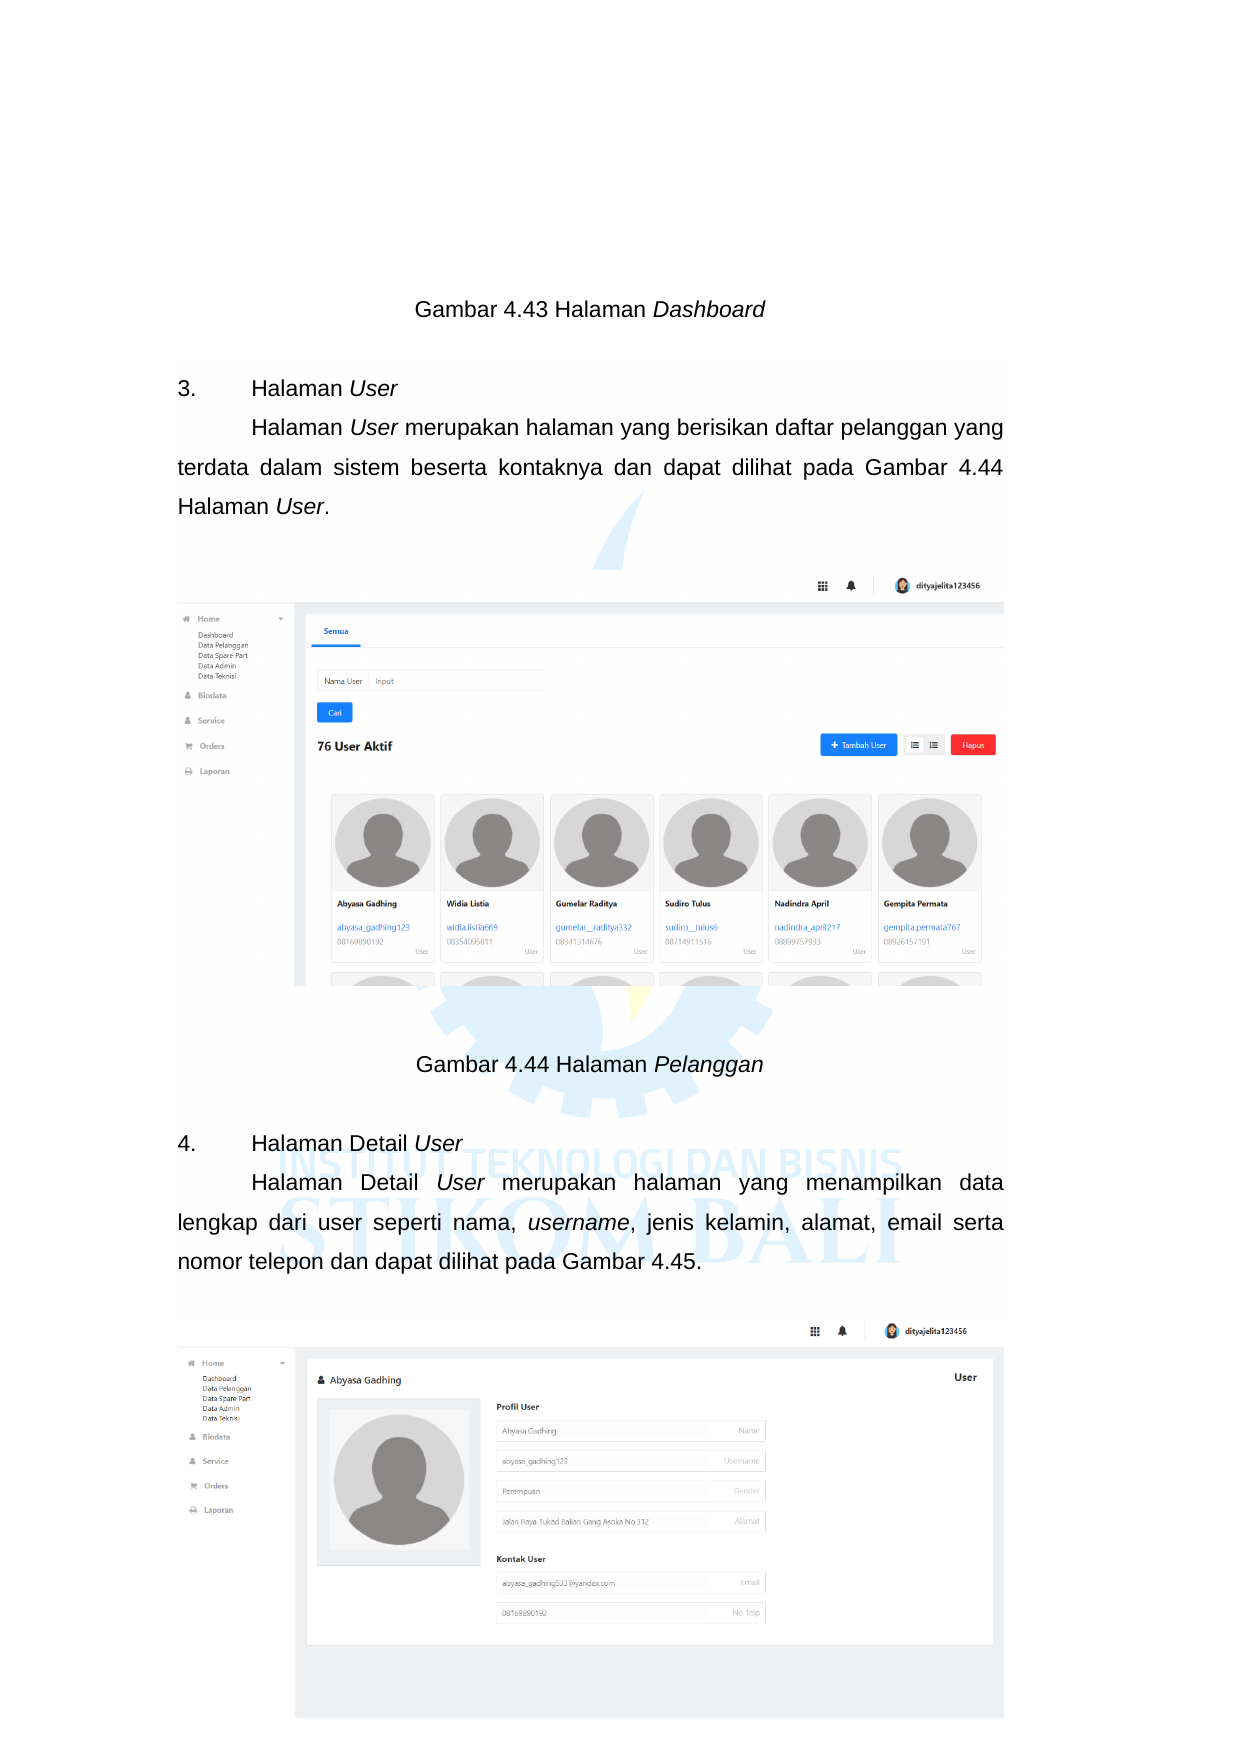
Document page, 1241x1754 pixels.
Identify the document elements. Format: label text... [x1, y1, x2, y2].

list Halaman User merupakan halaman yang berisikan daftar pelanggan yang terdata dalam sistem beserta kontaknya dan dapat dilihat pada Gambar 4.44 Halaman User. [177, 414, 1004, 519]
text Gambar 4.44 Halaman Pelanggan [177, 1051, 1004, 1077]
list Halaman User [177, 374, 1004, 401]
picture [177, 570, 1004, 986]
text Halaman Detail User merupakan halaman yang menampilkan data lengkap dari user seperti nama, username, jenis kelamin, alamat, email serta nomor telepon dan dapat dilihat pada Gambar 4.45. [177, 1169, 1004, 1274]
picture [177, 1316, 1004, 1718]
text Gambar 4.43 Halaman Dashboard [177, 296, 1004, 322]
list Halaman Detail User [177, 1130, 1004, 1156]
